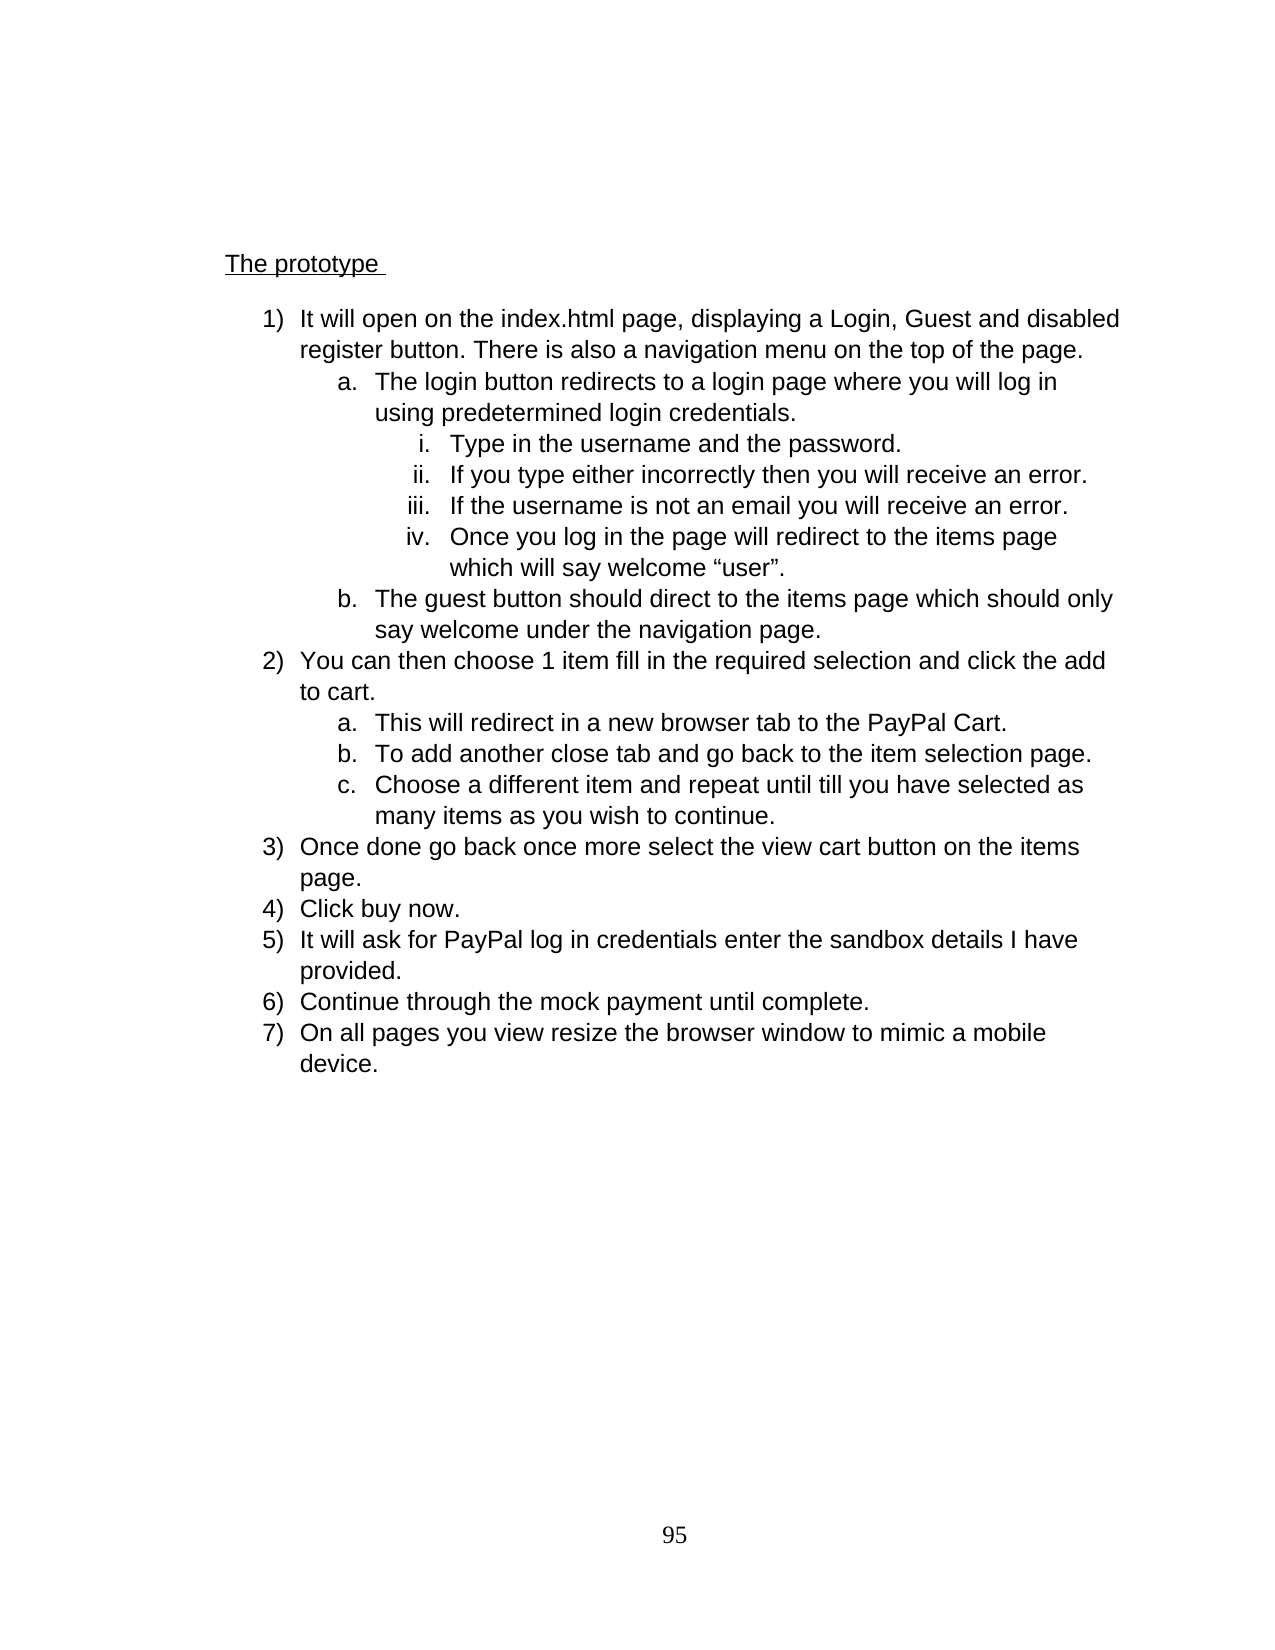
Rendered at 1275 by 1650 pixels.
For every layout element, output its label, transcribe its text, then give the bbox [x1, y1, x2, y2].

list This will redirect in a new browser tab to the PayPal Cart. [337, 708, 1125, 737]
list To add another close tab and go back to the item selection page. [337, 739, 1125, 768]
list The login button redirects to a login page where you will log in using predetermined login credentials. [337, 366, 1125, 426]
list It will open on the index.html page, displaying a Login, Guest and disabled register button. There is also a navigation menu on the top of the page. [262, 304, 1125, 364]
list Choose a different item and repeat until till you have selected as many items as you wish to continue. [337, 770, 1125, 830]
list On all pages you view resize the browser window to mimic a mobile device. [262, 1018, 1125, 1078]
list You can then choose 1 item fill in the required selection and click the add to cart. [262, 646, 1125, 706]
list Once you log in the page will redirect to the items page which will say welcome “user”. [431, 522, 1125, 581]
list The guest button should direct to the items page which should only say welcome under the navigation page. [337, 584, 1125, 643]
list If you type either incorrectly then you will receive an error. [431, 459, 1125, 488]
text The prototype [224, 249, 1125, 277]
list Type in the username and the password. [431, 428, 1125, 457]
list Once done go back once more select the view cart button on the items page. [262, 832, 1125, 892]
list It will ask for PayPal log in credentials enter the sandbox details I have provided. [262, 925, 1125, 985]
list Click buy now. [262, 894, 1125, 923]
list Continue through the mock payment until complete. [262, 987, 1125, 1016]
list If the username is not an email you will receive an error. [431, 491, 1125, 519]
